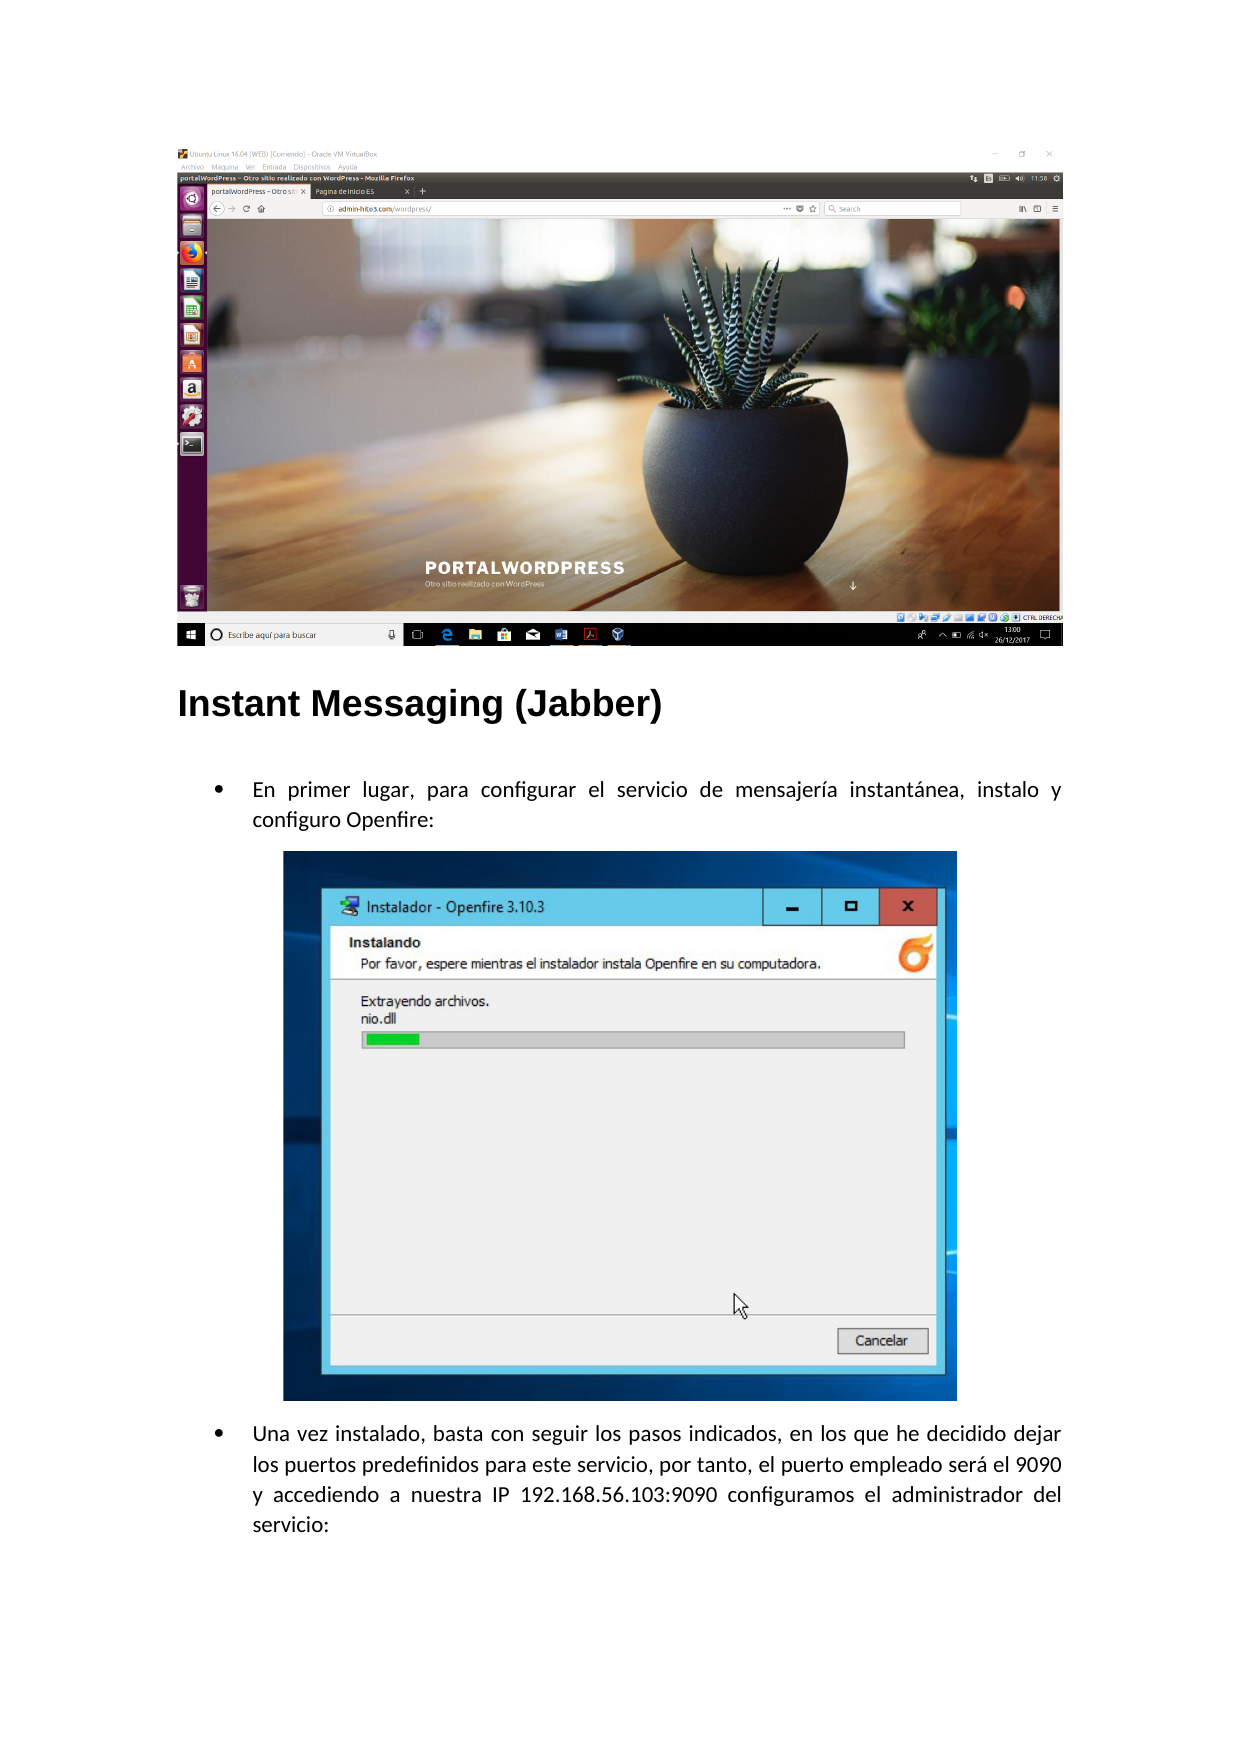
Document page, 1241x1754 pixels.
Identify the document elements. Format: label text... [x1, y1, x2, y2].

subtitle Instant Messaging (Jabber) [177, 681, 1063, 724]
list En primer lugar, para configurar el servicio de mensajería instantánea, instalo y configuro Openfire: [215, 775, 1063, 833]
list Una vez instalado, basta con seguir los pasos indicados, en los que he decidido dejar los puertos predefinidos para este servicio, por tanto, el puerto empleado será el 9090 y accediendo a nuestra IP 192.168.56.103:9090 configuramos el administrador del servicio: [215, 1419, 1063, 1538]
picture [177, 147, 1063, 646]
